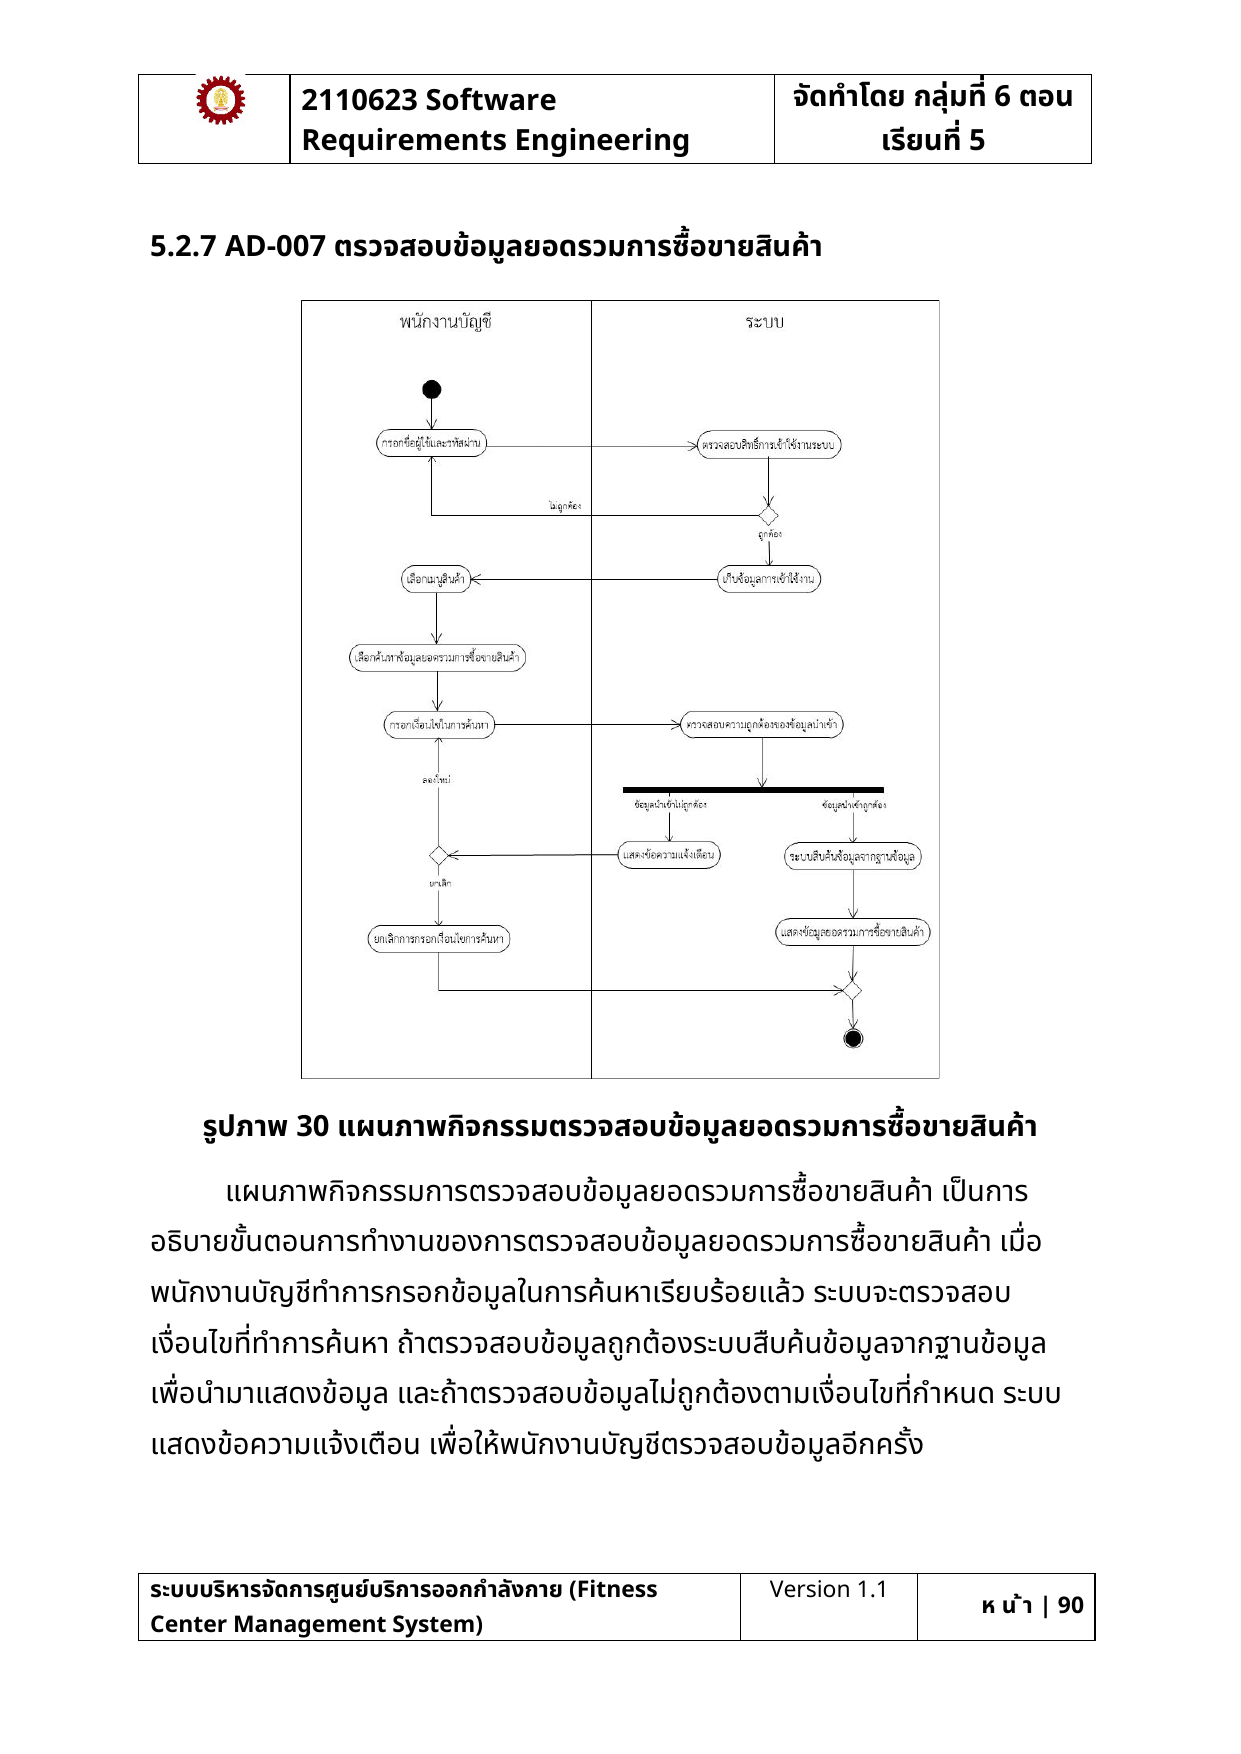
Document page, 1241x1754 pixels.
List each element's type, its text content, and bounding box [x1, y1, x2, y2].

subtitle AD-007 ตรวจสอบข้อมูลยอดรวมการซื้อขายสินค้า [150, 225, 1090, 269]
text แผนภาพกิจกรรมการตรวจสอบข้อมูลยอดรวมการซื้อขายสินค้า เป็นการอธิบายขั้นตอนการทำงานของการตรวจสอบข้อมูลยอดรวมการซื้อขายสินค้า เมื่อพนักงานบัญชีทำการกรอกข้อมูลในการค้นหาเรียบร้อยแล้ว ระบบจะตรวจสอบเงื่อนไขที่ทำการค้นหา ถ้าตรวจสอบข้อมูลถูกต้องระบบสืบค้นข้อมูลจากฐานข้อมูลเพื่อนำมาแสดงข้อมูล และถ้าตรวจสอบข้อมูลไม่ถูกต้องตามเงื่อนไขที่กำหนด ระบบแสดงข้อความแจ้งเตือน เพื่อให้พนักงานบัญชีตรวจสอบข้อมูลอีกครั้ง [150, 1170, 1090, 1467]
picture [195, 74, 246, 125]
picture [300, 300, 940, 1079]
